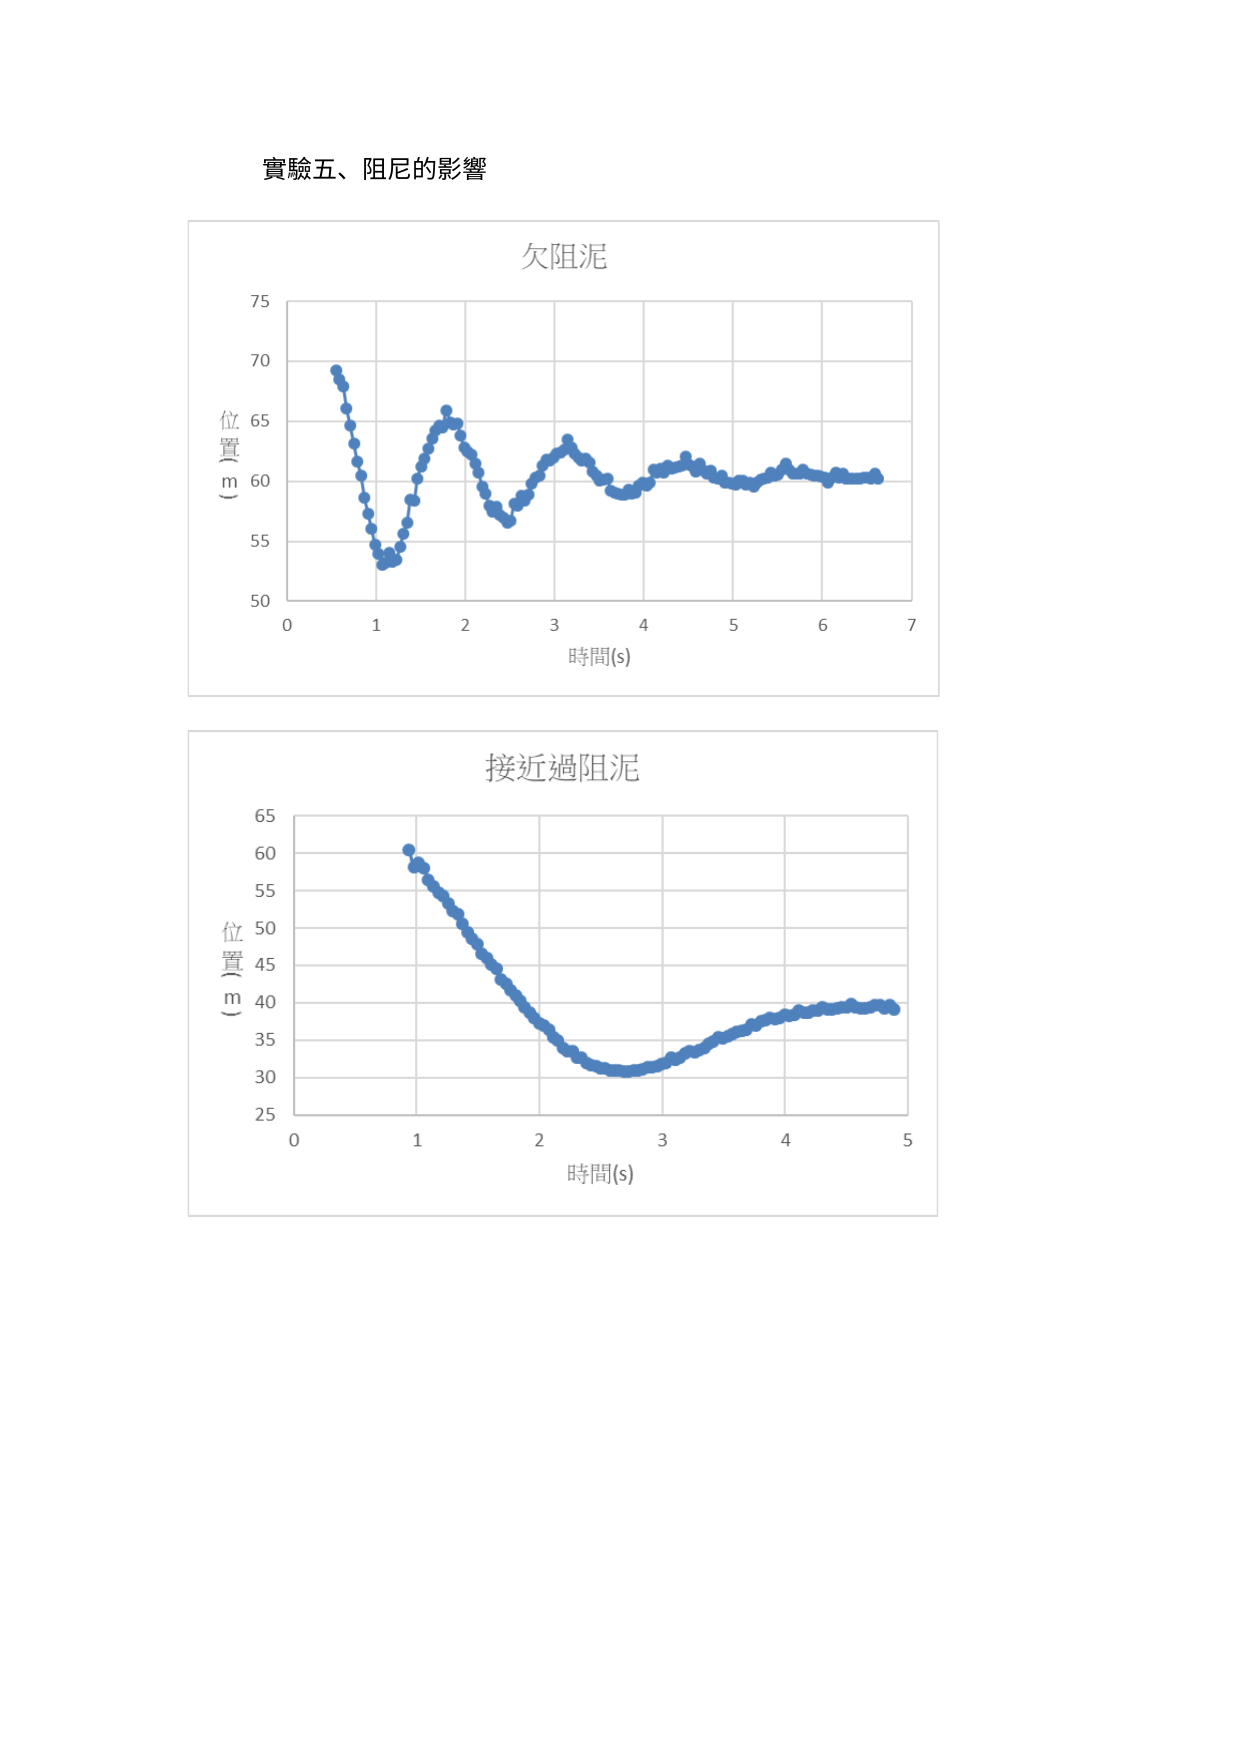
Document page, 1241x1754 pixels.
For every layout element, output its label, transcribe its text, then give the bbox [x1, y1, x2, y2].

picture [187, 730, 939, 1217]
picture [187, 220, 940, 697]
text 實驗五、阻尼的影響 [187, 150, 1053, 186]
